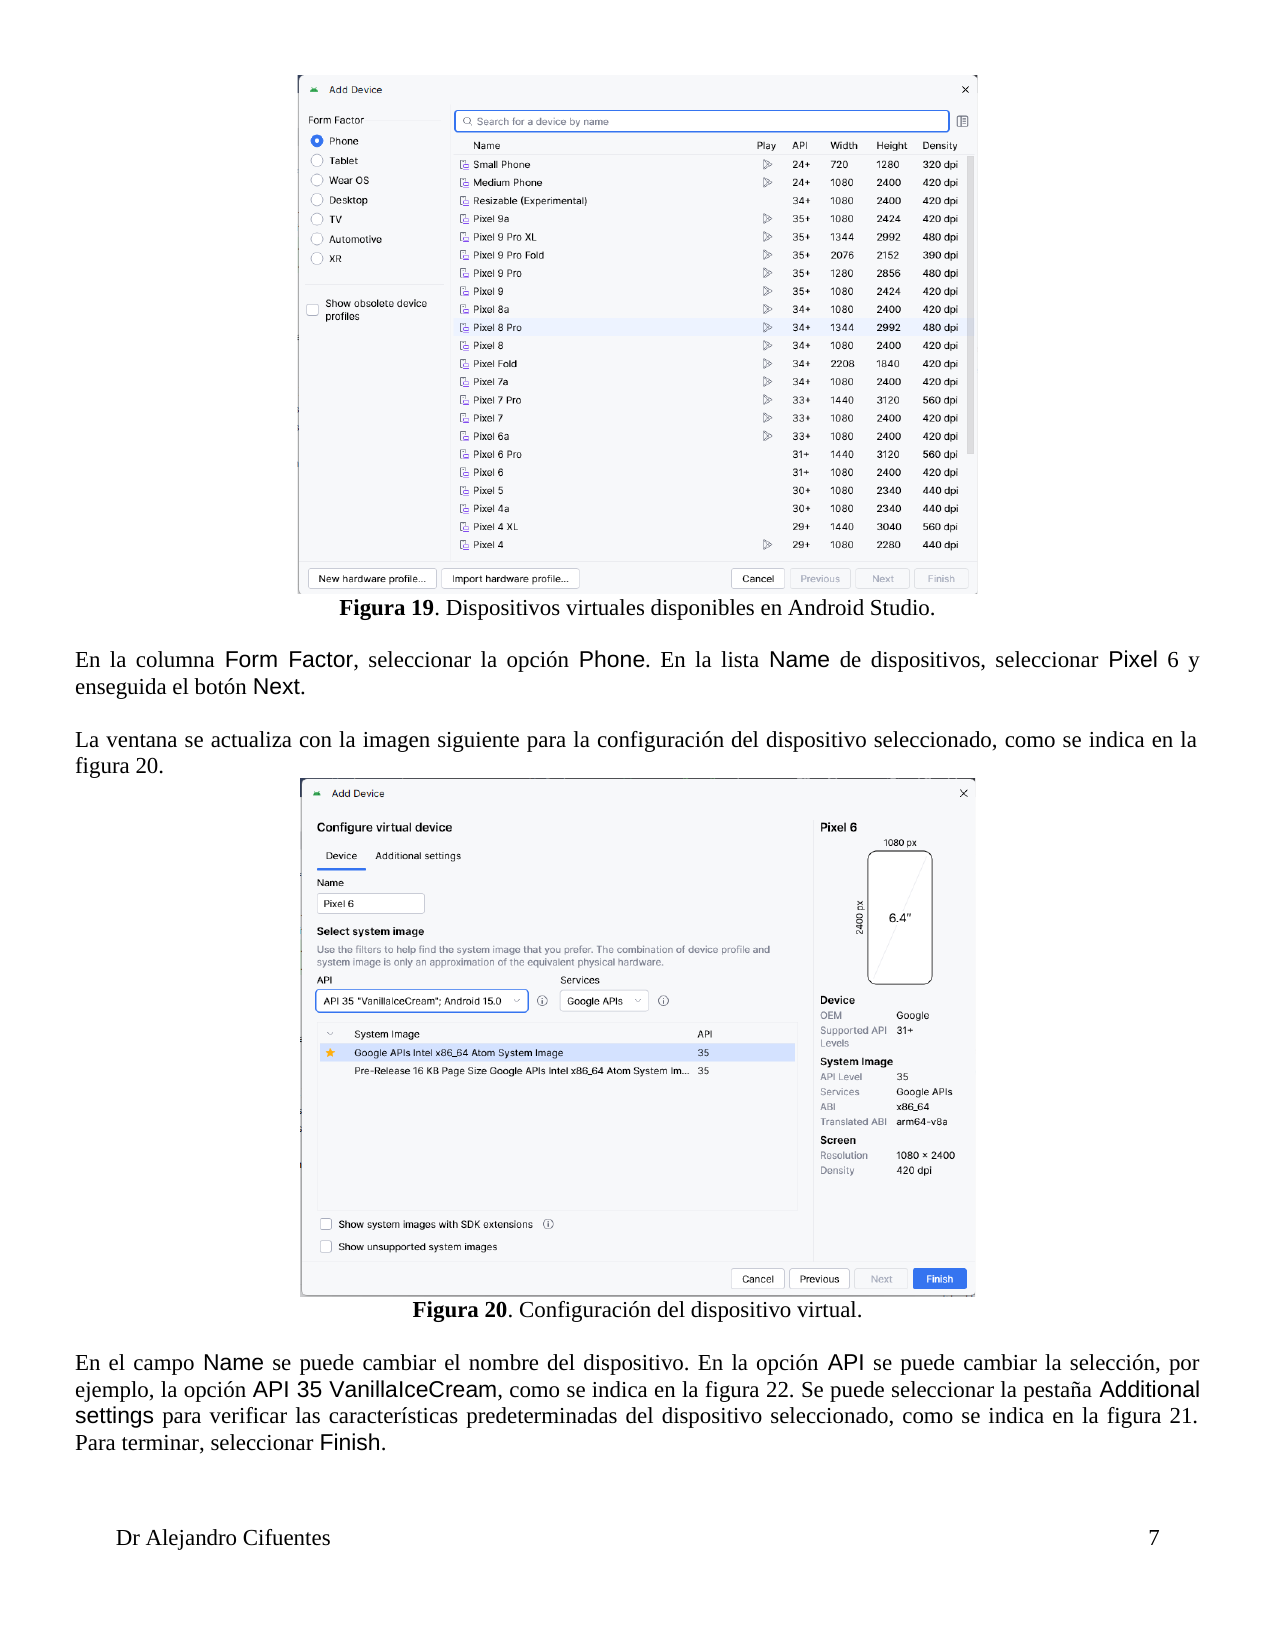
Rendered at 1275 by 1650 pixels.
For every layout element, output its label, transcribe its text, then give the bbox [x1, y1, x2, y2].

text Figura 20. Configuración del dispositivo virtual. [75, 1296, 1200, 1323]
picture [300, 778, 976, 1297]
picture [297, 75, 978, 594]
text La ventana se actualiza con la imagen siguiente para la configuración del dispositivo seleccionado, como se indica en la figura 20. [75, 726, 1200, 778]
text En la columna Form Factor, seleccionar la opción Phone. En la lista Name de dispositivos, seleccionar Pixel 6 y enseguida el botón Next. [75, 646, 1200, 699]
text Figura 19. Dispositivos virtuales disponibles en Android Studio. [75, 594, 1200, 620]
text En el campo Name se puede cambiar el nombre del dispositivo. En la opción API se puede cambiar la selección, por ejemplo, la opción API 35 VanillaIceCream, como se indica en la figura 22. Se puede seleccionar la pestaña Additional settings para verificar las características predeterminadas del dispositivo seleccionado, como se indica en la figura 21. Para terminar, seleccionar Finish. [75, 1349, 1200, 1455]
